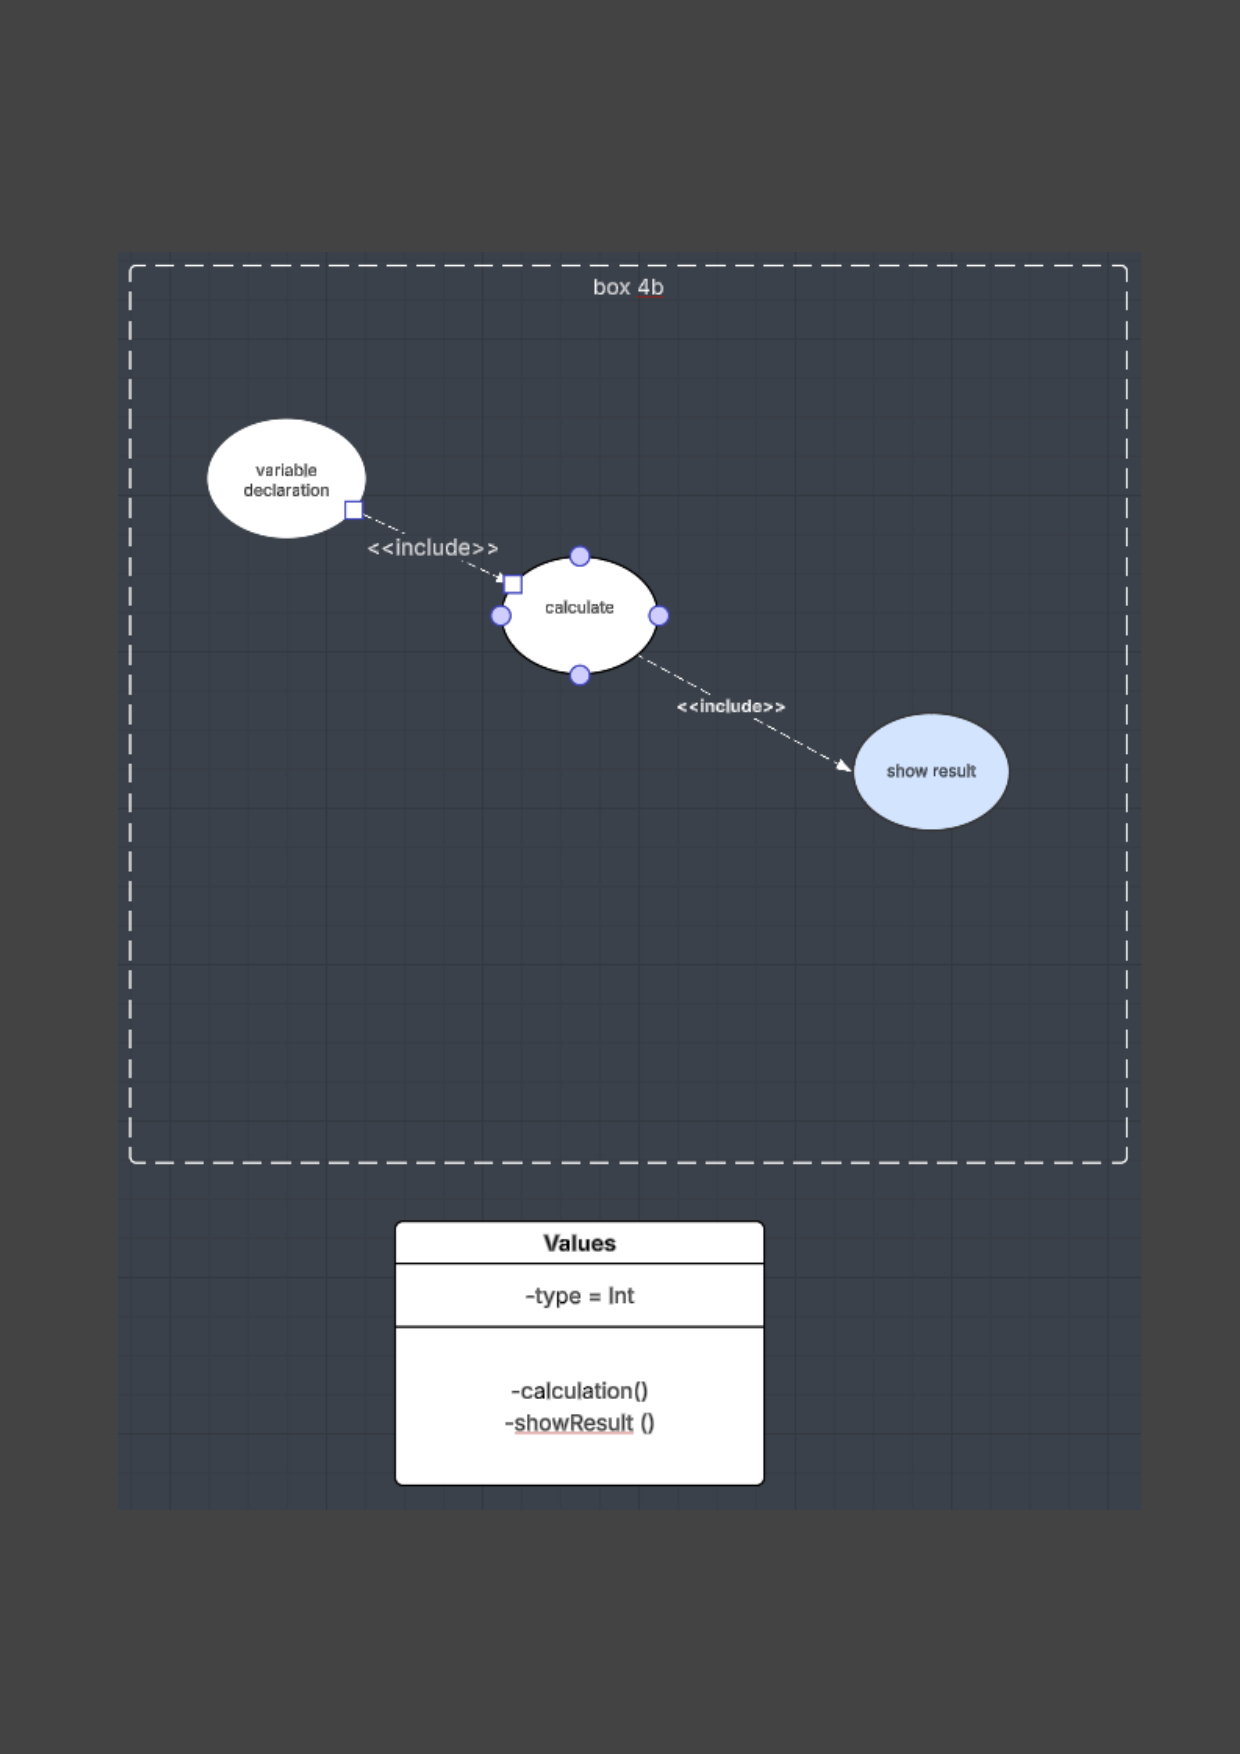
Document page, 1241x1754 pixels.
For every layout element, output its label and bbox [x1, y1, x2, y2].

picture [118, 252, 1142, 1510]
